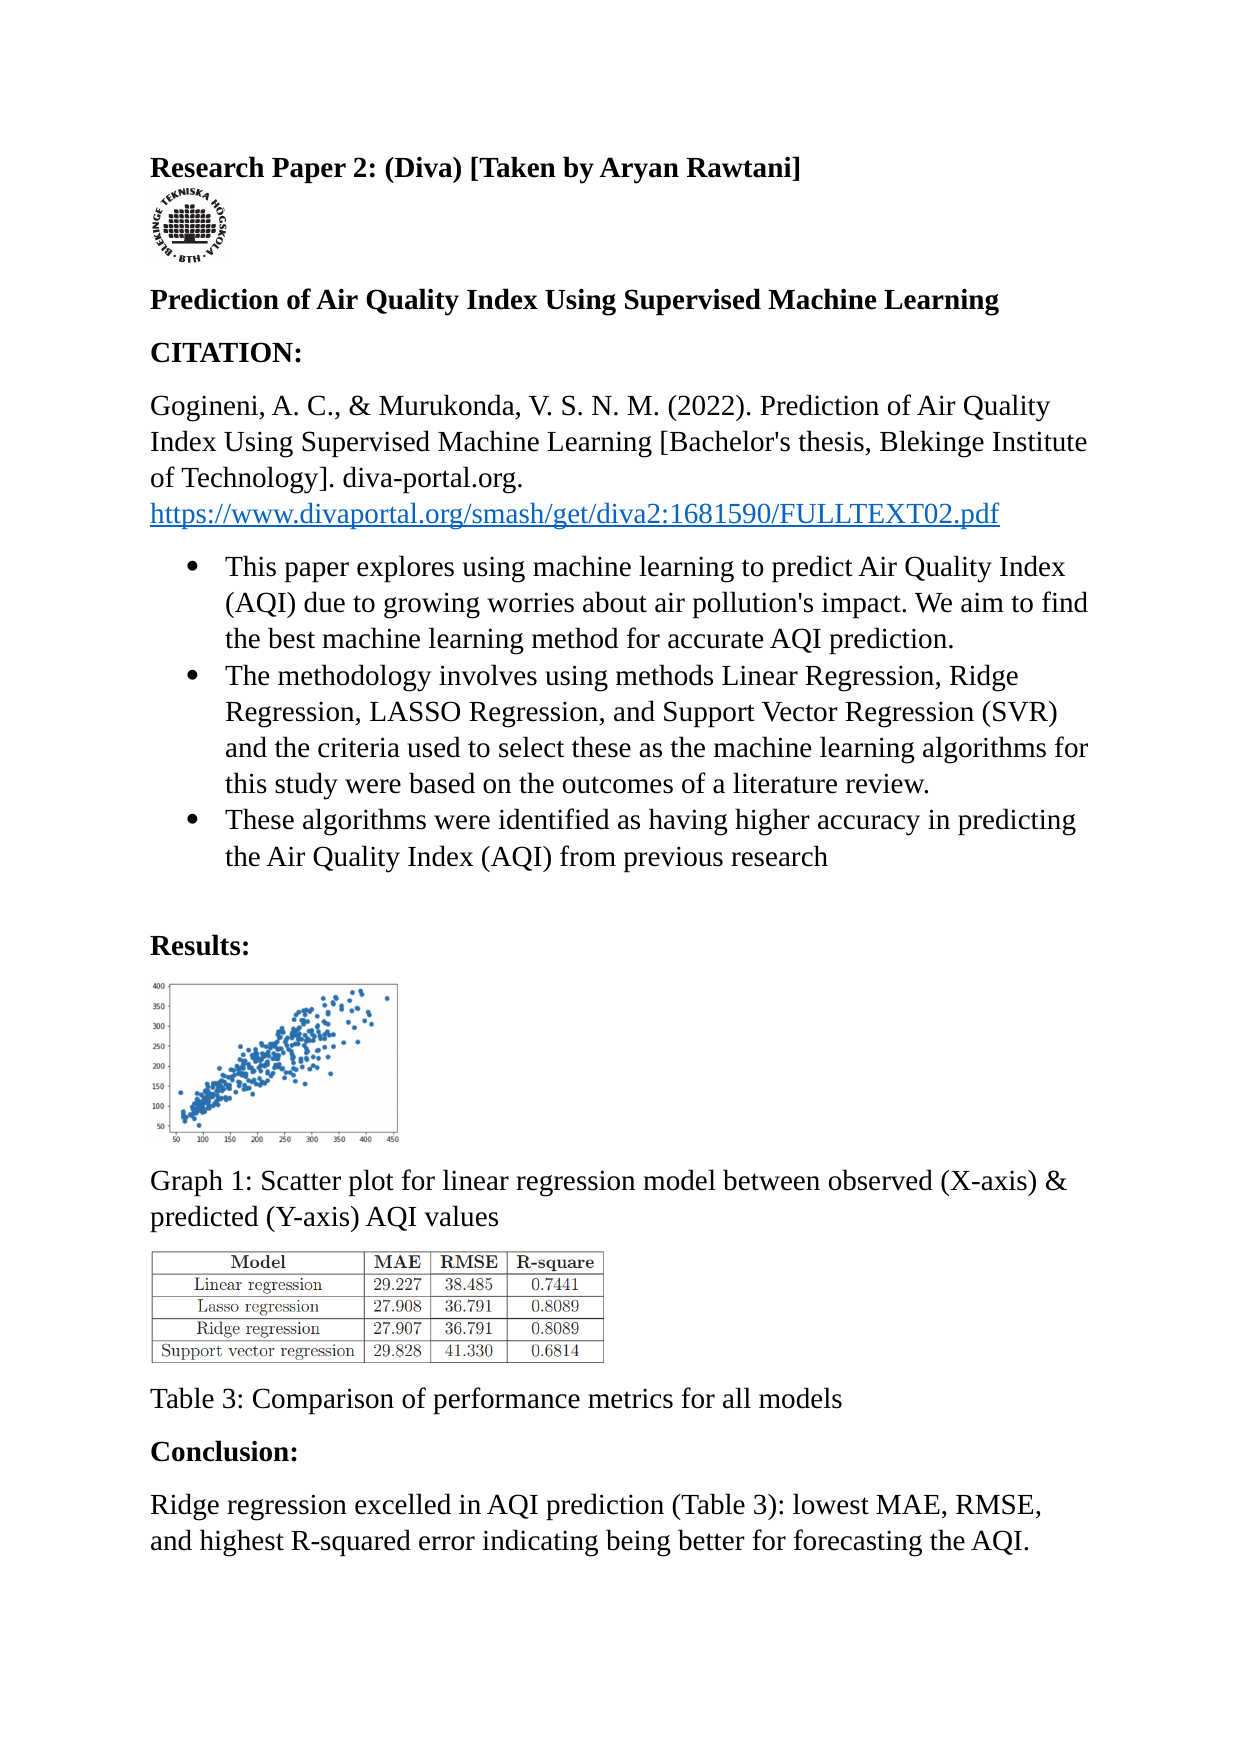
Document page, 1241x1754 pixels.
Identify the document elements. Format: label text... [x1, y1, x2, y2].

text Conclusion: [150, 1434, 1090, 1468]
picture [150, 980, 400, 1144]
text CITATION: [150, 335, 1090, 369]
text Table 3: Comparison of performance metrics for all models [150, 1382, 1090, 1415]
picture [150, 185, 228, 264]
list The methodology involves using methods Linear Regression, Ridge Regression, LASSO Regression, and Support Vector Regression (SVR) and the criteria used to select these as the machine learning algorithms for this study were based on the outcomes of a literature review. [187, 658, 1090, 800]
list This paper explores using machine learning to predict Air Quality Index (AQI) due to growing worries about air pollution's impact. We aim to find the best machine learning method for accurate AQI prediction. [187, 549, 1090, 655]
text Ridge regression excelled in AQI prediction (Table 3): lowest MAE, RMSE, and highest R-squared error indicating being better for forecasting the AQI. [150, 1487, 1090, 1557]
list These algorithms were identified as having higher accuracy in predicting the Air Quality Index (AQI) from previous research [187, 802, 1090, 872]
text Research Paper 2: (Diva) [Taken by Aryan Rawtani] [150, 150, 1090, 263]
text Gogineni, A. C., & Murukonda, V. S. N. M. (2022). Prediction of Air Quality Index Using Supervised Machine Learning [Bachelor's thesis, Blekinge Institute of Technology]. diva-portal.org. https://www.divaportal.org/smash/get/diva2:1681590/FULLTEXT02.pdf [150, 388, 1090, 530]
text Prediction of Air Quality Index Using Supervised Machine Learning [150, 282, 1090, 316]
picture [150, 1251, 605, 1363]
text Graph 1: Scatter plot for linear regression model between observed (X-axis) & predicted (Y-axis) AQI values [150, 1163, 1090, 1232]
text Results: [150, 928, 1090, 961]
